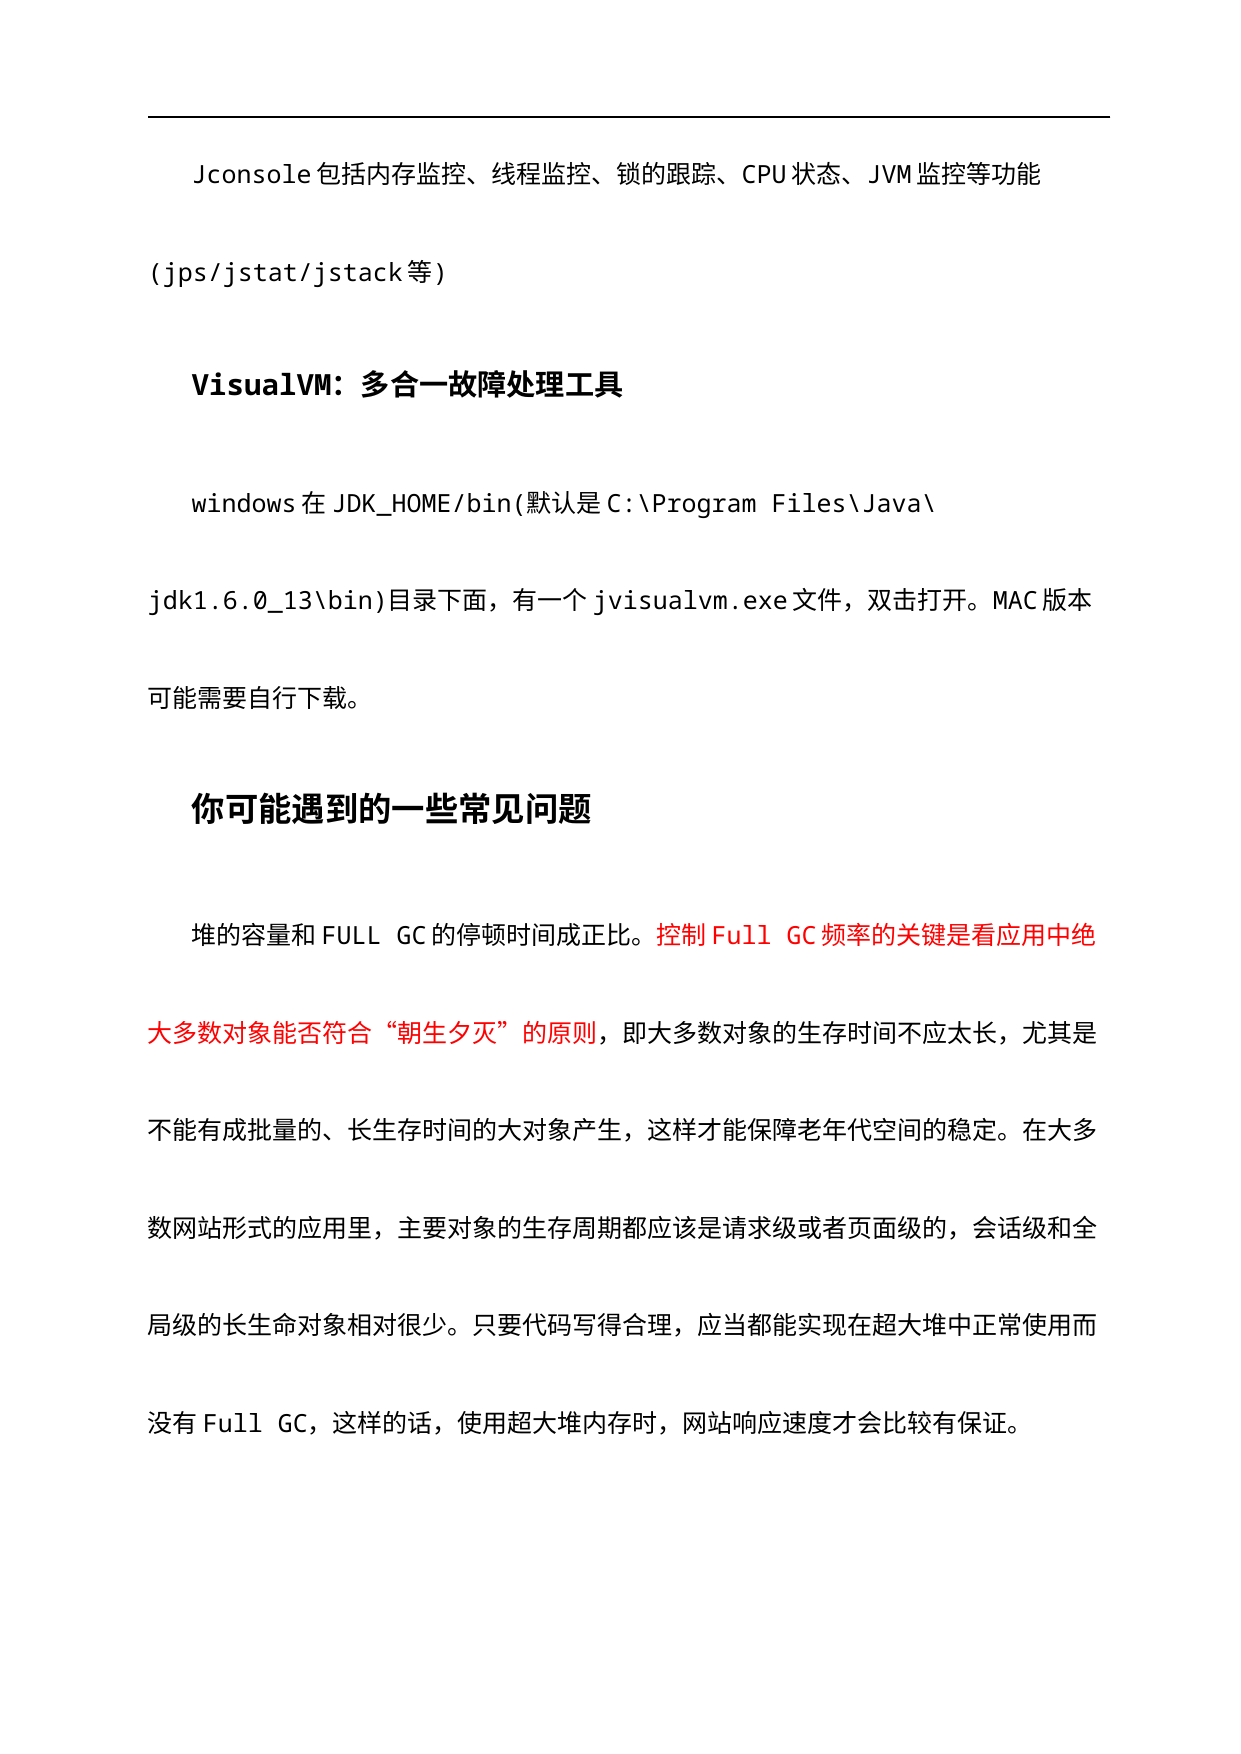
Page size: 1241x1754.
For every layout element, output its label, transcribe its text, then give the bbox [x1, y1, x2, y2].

text 堆的容量和FULL GC的停顿时间成正比。控制Full GC频率的关键是看应用中绝大多数对象能否符合“朝生夕灭”的原则，即大多数对象的生存时间不应太长，尤其是不能有成批量的、长生存时间的大对象产生，这样才能保障老年代空间的稳定。在大多数网站形式的应用里，主要对象的生存周期都应该是请求级或者页面级的，会话级和全局级的长生命对象相对很少。只要代码写得合理，应当都能实现在超大堆中正常使用而没有Full GC，这样的话，使用超大堆内存时，网站响应速度才会比较有保证。 [148, 901, 1110, 1454]
text Jconsole包括内存监控、线程监控、锁的跟踪、CPU状态、JVM监控等功能(jps/jstat/jstack等) [148, 140, 1110, 303]
text windows在JDK_HOME/bin(默认是C:\Program Files\Java\jdk1.6.0_13\bin)目录下面，有一个jvisualvm.exe文件，双击打开。MAC版本可能需要自行下载。 [148, 469, 1110, 729]
subtitle 你可能遇到的一些常见问题 [148, 774, 1110, 839]
subtitle VisualVM：多合一故障处理工具 [148, 350, 1110, 415]
